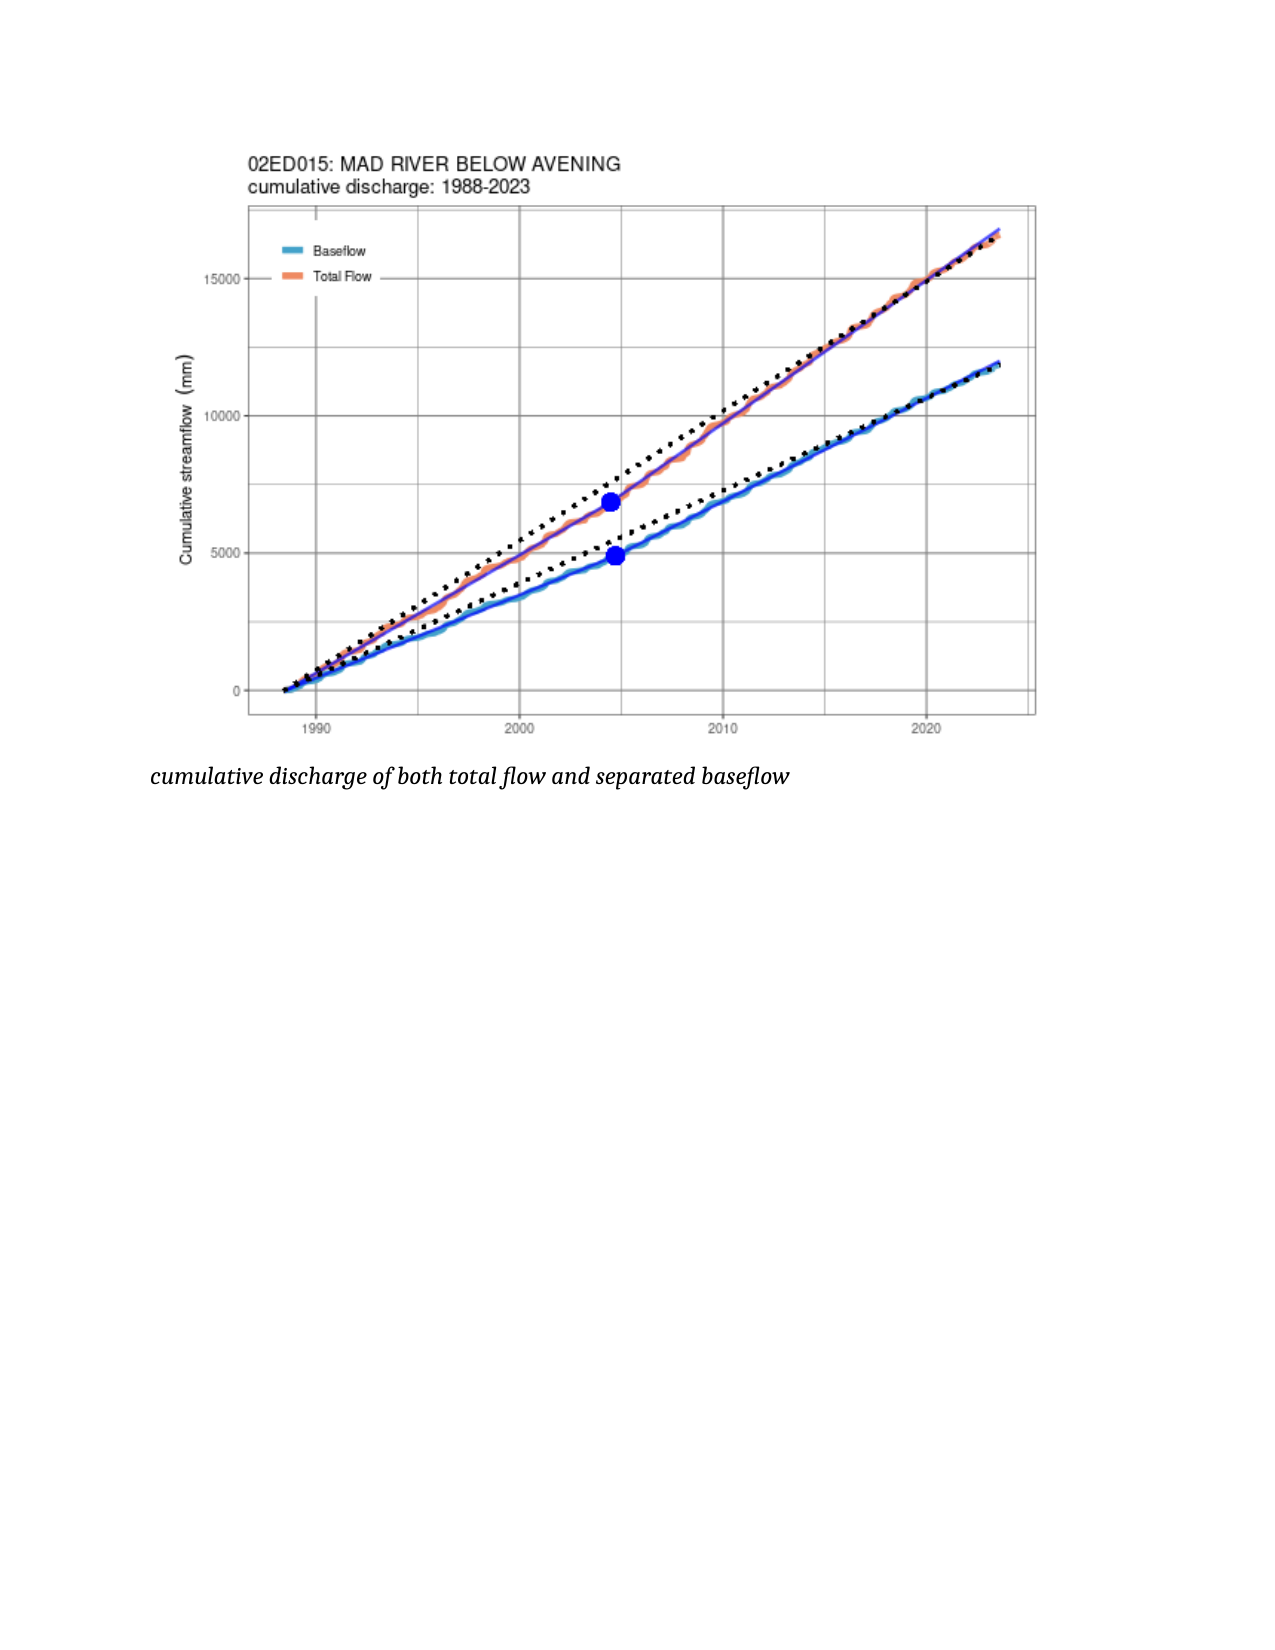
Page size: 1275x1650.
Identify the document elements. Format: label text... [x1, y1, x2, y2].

picture [168, 150, 1044, 744]
text cumulative discharge of both total flow and separated baseflow [150, 762, 1125, 791]
